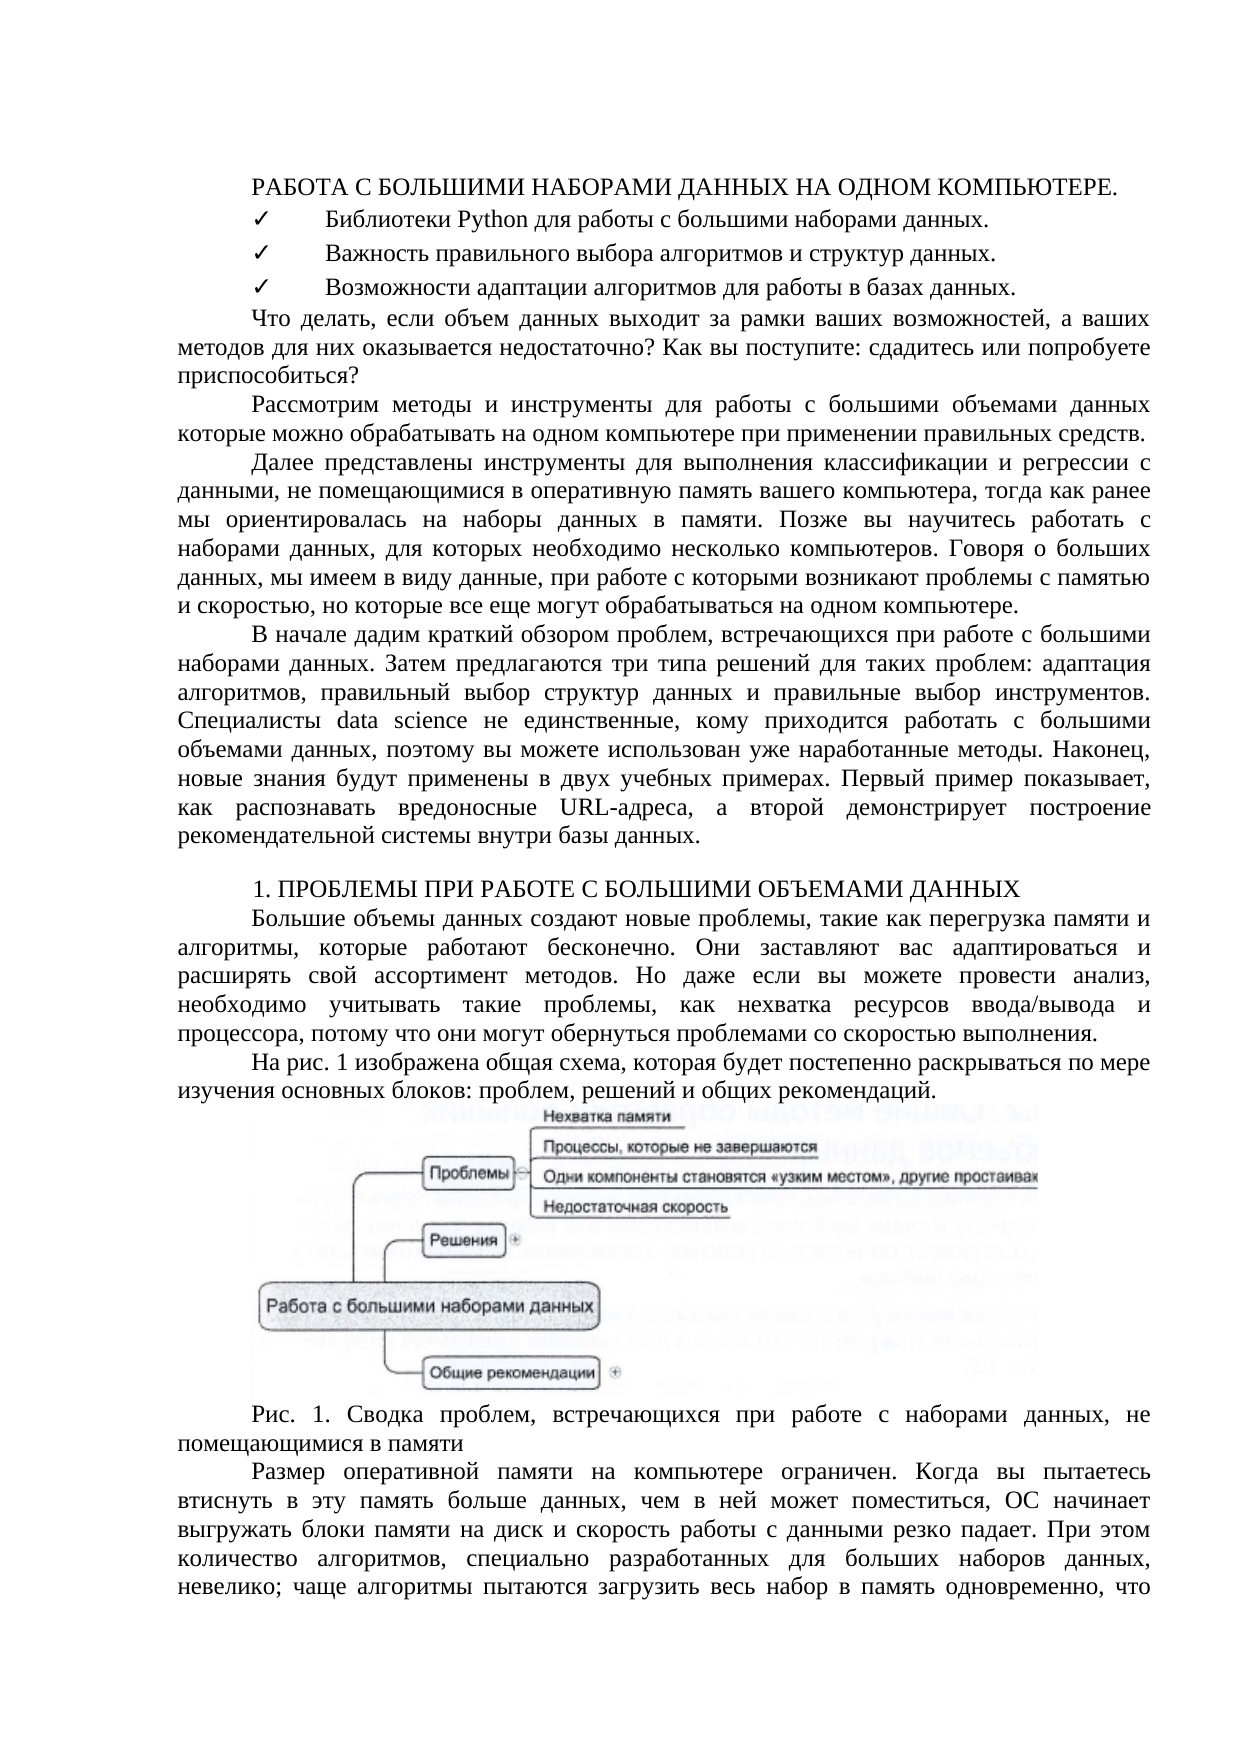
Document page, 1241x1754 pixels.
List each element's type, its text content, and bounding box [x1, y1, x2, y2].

text На рис. 1 изображена общая схема, которая будет постепенно раскрываться по мере изучения основных блоков: проблем, решений и общих рекомендаций. [177, 1047, 1152, 1104]
text Рис. 1. Сводка проблем, встречающихся при работе с наборами данных, не помещающимися в памяти [177, 1399, 1152, 1456]
text ✓ Возможности адаптации алгоритмов для работы в базах данных. [177, 269, 1152, 303]
text ✓ Библиотеки Python для работы с большими наборами данных. [177, 201, 1152, 235]
text ✓ Важность правильного выбора алгоритмов и структур данных. [177, 235, 1152, 269]
text Рассмотрим методы и инструменты для работы с большими объемами данных которые можно обрабатывать на одном компьютере при применении правильных средств. [177, 389, 1152, 447]
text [177, 1456, 1152, 1600]
text Большие объемы данных создают новые проблемы, такие как перегрузка памяти и алгоритмы, которые работают бесконечно. Они заставляют вас адаптироваться и расширять свой ассортимент методов. Но даже если вы можете провести анализ, необходимо учитывать такие проблемы, как нехватка ресурсов ввода/вывода и процессора, потому что они могут обернуться проблемами со скоростью выполнения. [177, 903, 1152, 1047]
subtitle РАБОТА С БОЛЬШИМИ НАБОРАМИ ДАННЫХ НА ОДНОМ КОМПЬЮТЕРЕ. [177, 172, 1152, 201]
text Далее представлены инструменты для выполнения классификации и регрессии с данными, не помещающимися в оперативную память вашего компьютера, тогда как ранее мы ориентировалась на наборы данных в памяти. Позже вы научитесь работать с наборами данных, для которых необходимо несколько компьютеров. Говоря о больших данных, мы имеем в виду данные, при работе с которыми возникают проблемы с памятью и скоростью, но которые все еще могут обрабатываться на одном компьютере. [177, 447, 1152, 619]
text Что делать, если объем данных выходит за рамки ваших возможностей, а ваших методов для них оказывается недостаточно? Как вы поступите: сдадитесь или попробуете приспособиться? [177, 303, 1152, 389]
text В начале дадим краткий обзором проблем, встречающихся при работе с большими наборами данных. Затем предлагаются три типа решений для таких проблем: адаптация алгоритмов, правильный выбор структур данных и правильные выбор инструментов. Специалисты data science не единственные, кому приходится работать с большими объемами данных, поэтому вы можете использован уже наработанные методы. Наконец, новые знания будут применены в двух учебных примерах. Первый пример показывает, как распознавать вредоносные URL-адреса, а второй демонстрирует построение рекомендательной системы внутри базы данных. [177, 619, 1152, 849]
subtitle 1. ПРОБЛЕМЫ ПРИ РАБОТЕ С БОЛЬШИМИ ОБЪЕМАМИ ДАННЫХ [252, 874, 1152, 903]
